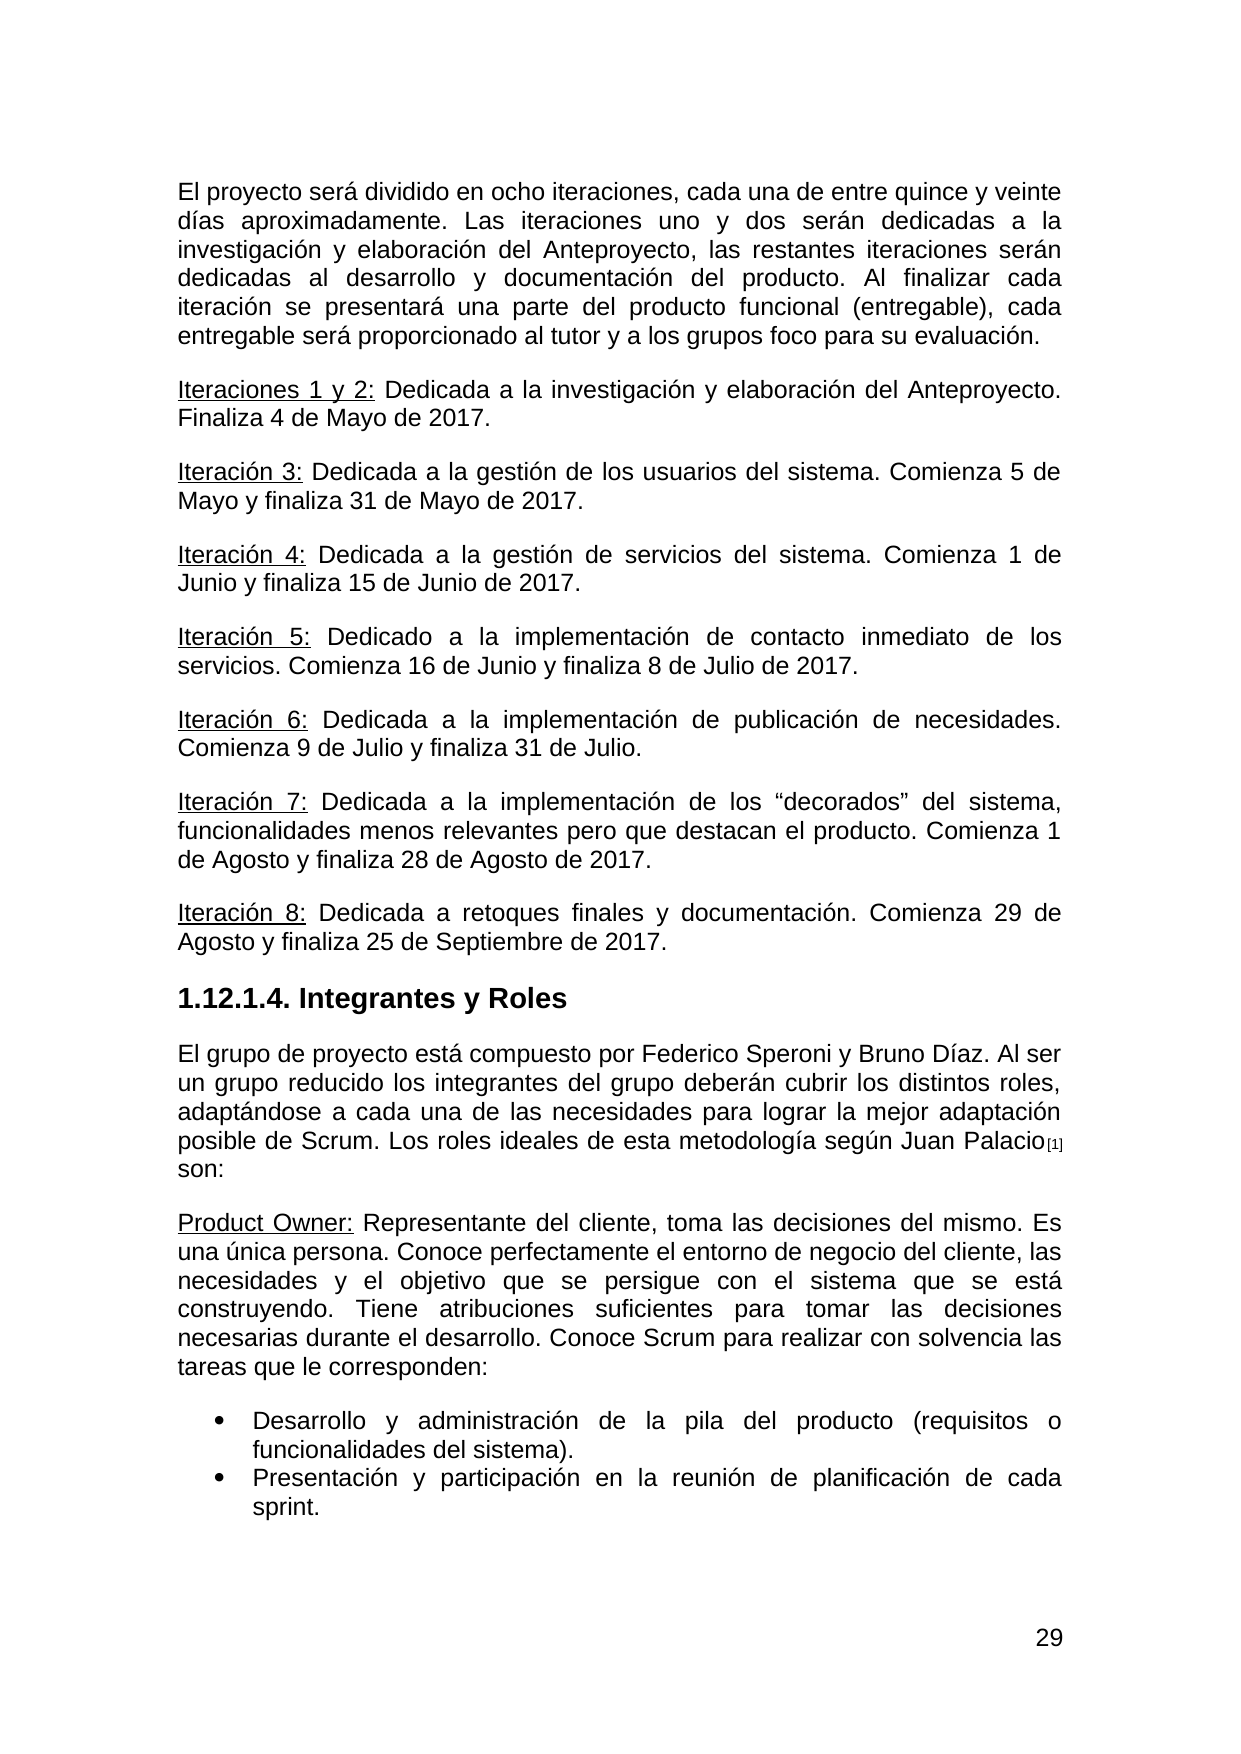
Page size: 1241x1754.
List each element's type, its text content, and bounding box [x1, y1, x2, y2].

text Iteración 8: Dedicada a retoques finales y documentación. Comienza 29 de Agosto y finaliza 25 de Septiembre de 2017. [177, 898, 1063, 956]
text El grupo de proyecto está compuesto por Federico Speroni y Bruno Díaz. Al ser un grupo reducido los integrantes del grupo deberán cubrir los distintos roles, adaptándose a cada una de las necesidades para lograr la mejor adaptación posible de Scrum. Los roles ideales de esta metodología según Juan Palacio[1] son: [177, 1039, 1063, 1183]
list Desarrollo y administración de la pila del producto (requisitos o funcionalidades del sistema). [215, 1406, 1063, 1463]
text El proyecto será dividido en ocho iteraciones, cada una de entre quince y veinte días aproximadamente. Las iteraciones uno y dos serán dedicadas a la investigación y elaboración del Anteproyecto, las restantes iteraciones serán dedicadas al desarrollo y documentación del producto. Al finalizar cada iteración se presentará una parte del producto funcional (entregable), cada entregable será proporcionado al tutor y a los grupos foco para su evaluación. [177, 177, 1063, 350]
text Product Owner: Representante del cliente, toma las decisiones del mismo. Es una única persona. Conoce perfectamente el entorno de negocio del cliente, las necesidades y el objetivo que se persigue con el sistema que se está construyendo. Tiene atribuciones suficientes para tomar las decisiones necesarias durante el desarrollo. Conoce Scrum para realizar con solvencia las tareas que le corresponden: [177, 1208, 1063, 1381]
text Iteración 6: Dedicada a la implementación de publicación de necesidades. Comienza 9 de Julio y finaliza 31 de Julio. [177, 705, 1063, 762]
text Iteración 4: Dedicada a la gestión de servicios del sistema. Comienza 1 de Junio y finaliza 15 de Junio de 2017. [177, 540, 1063, 597]
text 1.12.1.4. Integrantes y Roles [177, 981, 1063, 1014]
text Iteración 3: Dedicada a la gestión de los usuarios del sistema. Comienza 5 de Mayo y finaliza 31 de Mayo de 2017. [177, 457, 1063, 515]
text Iteración 5: Dedicado a la implementación de contacto inmediato de los servicios. Comienza 16 de Junio y finaliza 8 de Julio de 2017. [177, 622, 1063, 680]
text Iteraciones 1 y 2: Dedicada a la investigación y elaboración del Anteproyecto. Finaliza 4 de Mayo de 2017. [177, 375, 1063, 432]
list Presentación y participación en la reunión de planificación de cada sprint. [215, 1463, 1063, 1521]
text Iteración 7: Dedicada a la implementación de los “decorados” del sistema, funcionalidades menos relevantes pero que destacan el producto. Comienza 1 de Agosto y finaliza 28 de Agosto de 2017. [177, 787, 1063, 873]
